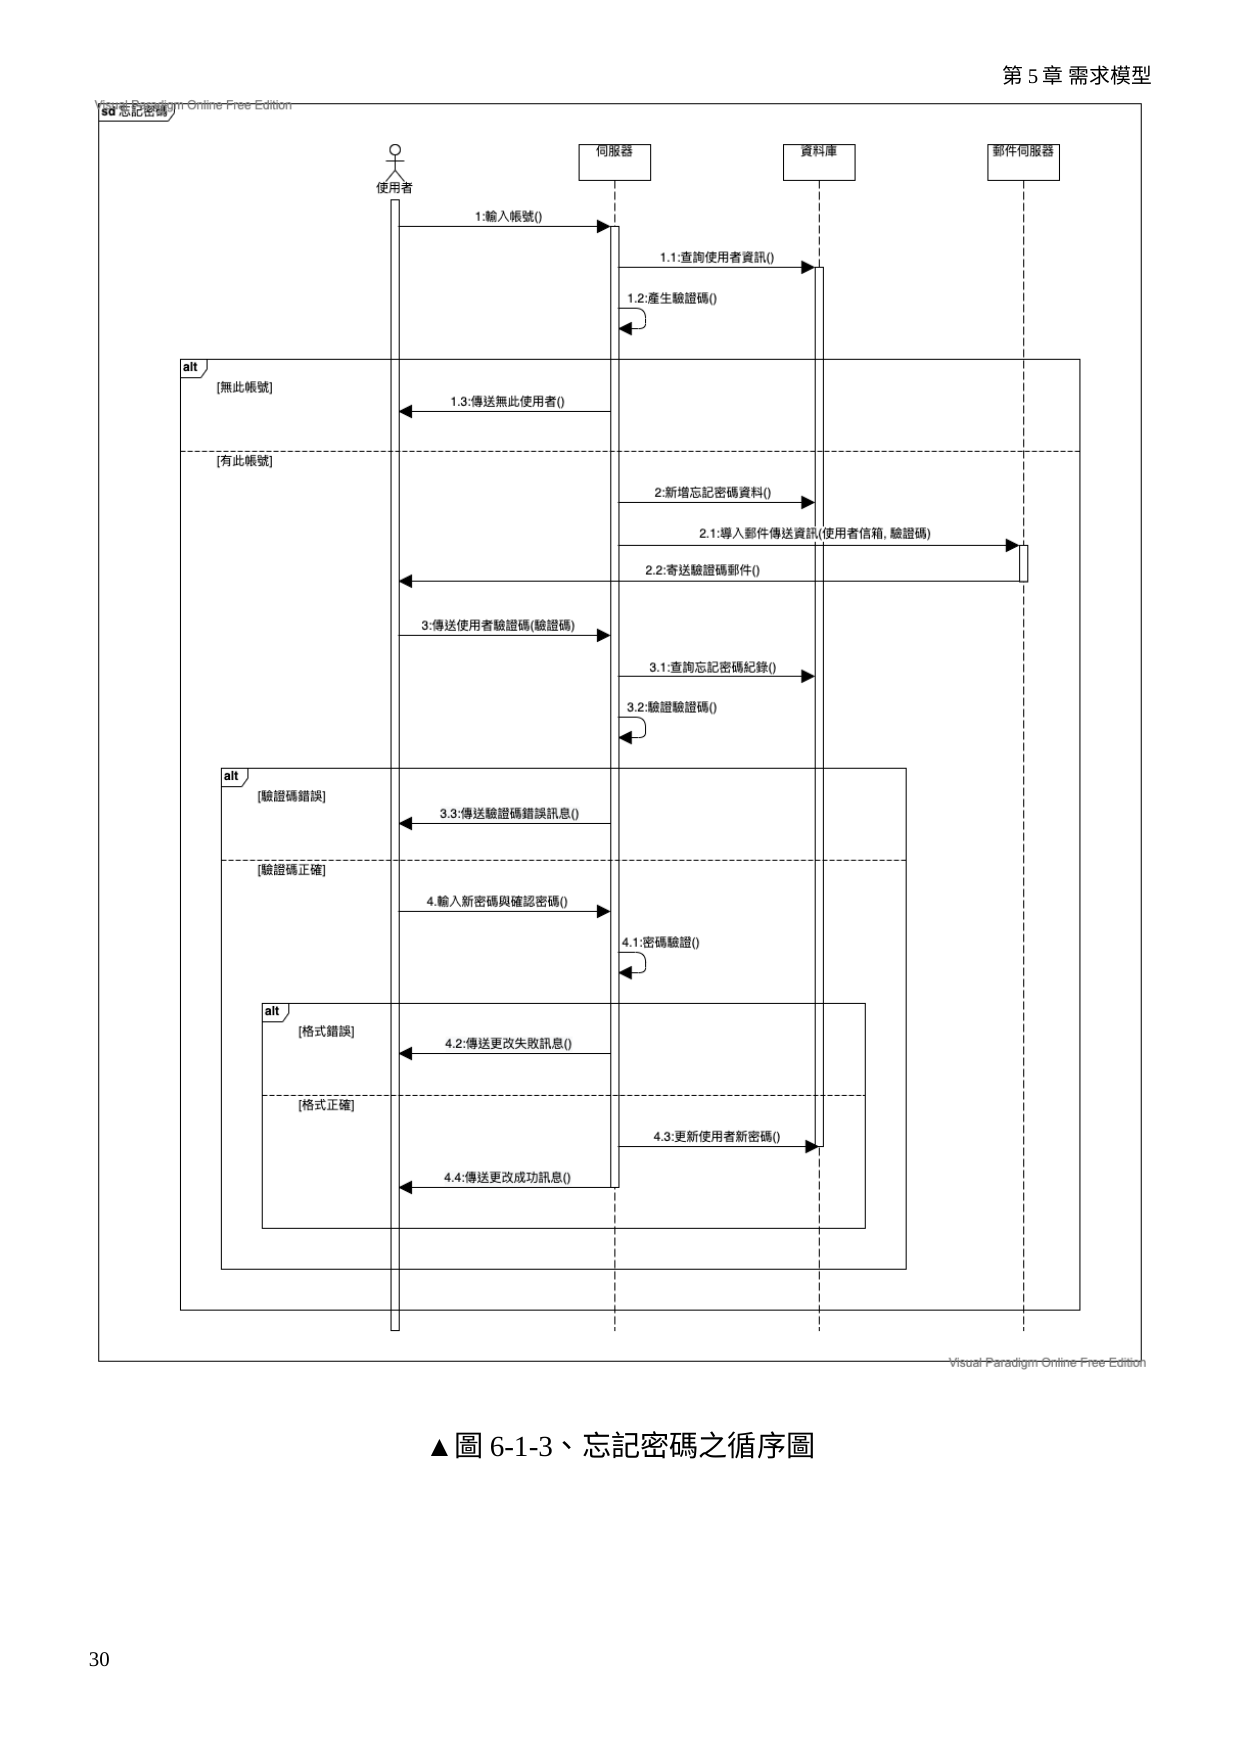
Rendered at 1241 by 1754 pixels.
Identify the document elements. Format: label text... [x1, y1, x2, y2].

picture [88, 94, 1152, 1372]
